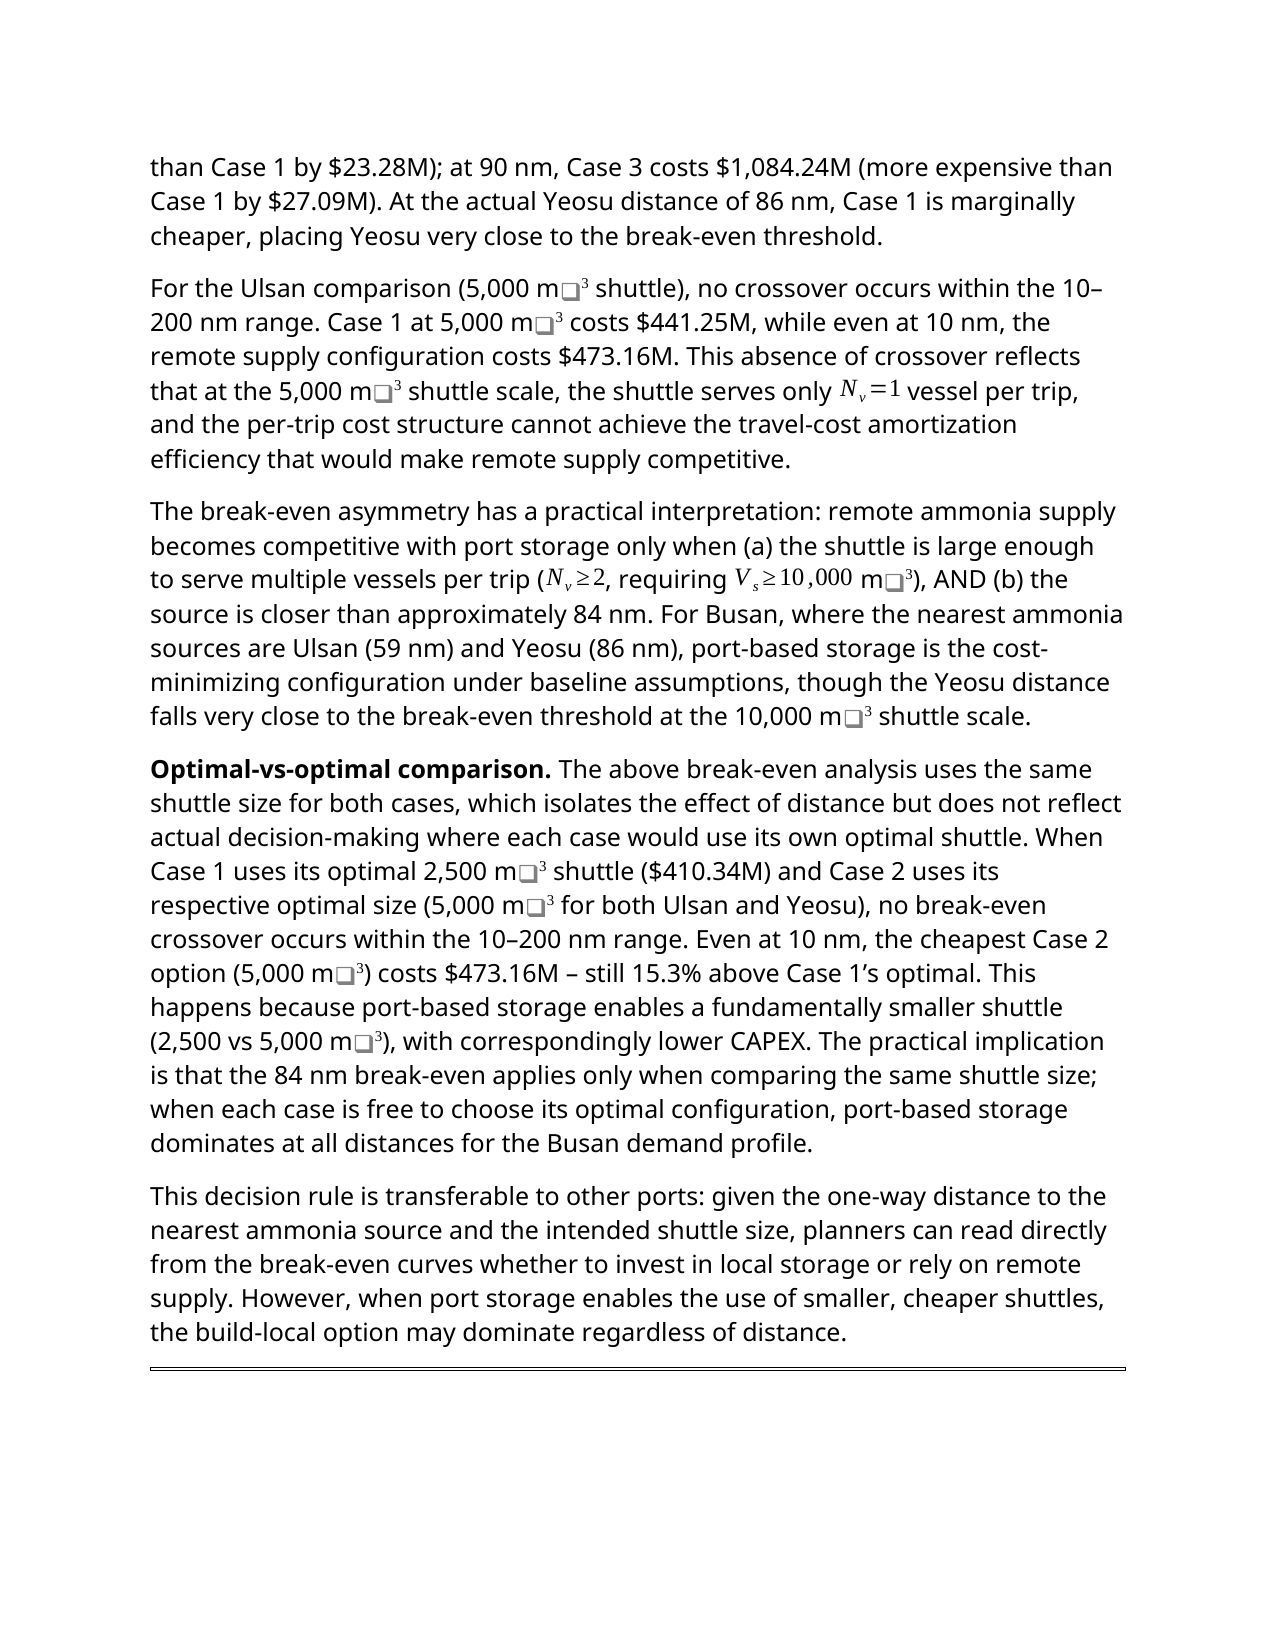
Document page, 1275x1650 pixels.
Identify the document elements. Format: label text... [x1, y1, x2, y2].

text Optimal-vs-optimal comparison. The above break-even analysis uses the same shuttle size for both cases, which isolates the effect of distance but does not reflect actual decision-making where each case would use its own optimal shuttle. When Case 1 uses its optimal 2,500 m shuttle ($410.34M) and Case 2 uses its respective optimal size (5,000 m for both Ulsan and Yeosu), no break-even crossover occurs within the 10–200 nm range. Even at 10 nm, the cheapest Case 2 option (5,000 m) costs $473.16M – still 15.3% above Case 1’s optimal. This happens because port-based storage enables a fundamentally smaller shuttle (2,500 vs 5,000 m), with correspondingly lower CAPEX. The practical implication is that the 84 nm break-even applies only when comparing the same shuttle size; when each case is free to choose its optimal configuration, port-based storage dominates at all distances for the Busan demand profile. [150, 751, 1125, 1160]
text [150, 150, 1125, 252]
text For the Ulsan comparison (5,000 m shuttle), no crossover occurs within the 10–200 nm range. Case 1 at 5,000 m costs $441.25M, while even at 10 nm, the remote supply configuration costs $473.16M. This absence of crossover reflects that at the 5,000 m shuttle scale, the shuttle serves only vessel per trip, and the per-trip cost structure cannot achieve the travel-cost amortization efficiency that would make remote supply competitive. [150, 271, 1125, 475]
text The break-even asymmetry has a practical interpretation: remote ammonia supply becomes competitive with port storage only when (a) the shuttle is large enough to serve multiple vessels per trip (, requiring m), AND (b) the source is closer than approximately 84 nm. For Busan, where the nearest ammonia sources are Ulsan (59 nm) and Yeosu (86 nm), port-based storage is the cost-minimizing configuration under baseline assumptions, though the Yeosu distance falls very close to the break-even threshold at the 10,000 m shuttle scale. [150, 494, 1125, 732]
text This decision rule is transferable to other ports: given the one-way distance to the nearest ammonia source and the intended shuttle size, planners can read directly from the break-even curves whether to invest in local storage or rely on remote supply. However, when port storage enables the use of smaller, cheaper shuttles, the build-local option may dominate regardless of distance. [150, 1179, 1125, 1349]
